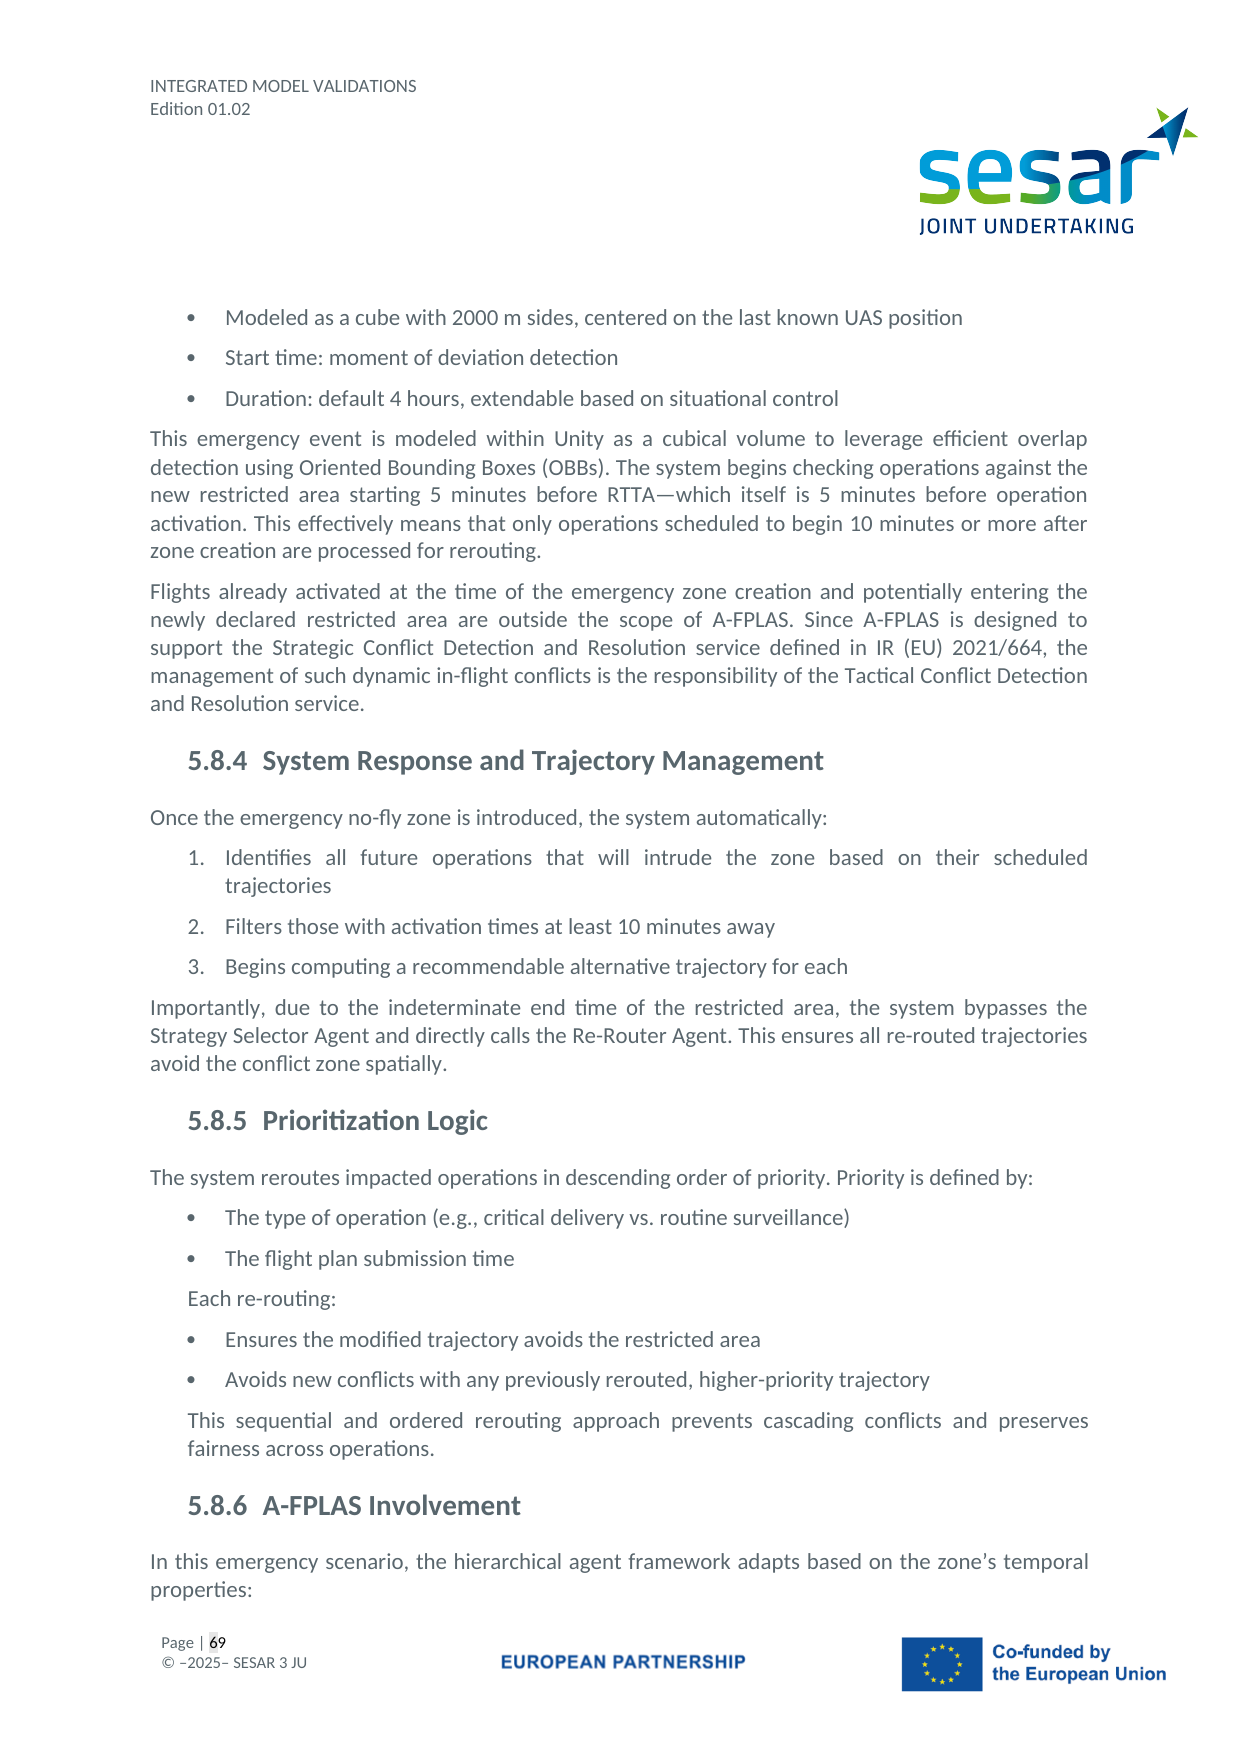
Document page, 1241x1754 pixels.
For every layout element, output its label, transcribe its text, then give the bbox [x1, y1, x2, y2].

list Ensures the modified trajectory avoids the restricted area [187, 1325, 1090, 1353]
list The flight plan submission time [187, 1244, 1090, 1272]
text Flights already activated at the time of the emergency zone creation and potentially entering the newly declared restricted area are outside the scope of A-FPLAS. Since A-FPLAS is designed to support the Strategic Conflict Detection and Resolution service defined in IR (EU) 2021/664, the management of such dynamic in-flight conflicts is the responsibility of the Tactical Conflict Detection and Resolution service. [150, 577, 1090, 717]
list Avoids new conflicts with any previously rerouted, higher-priority trajectory [187, 1365, 1090, 1393]
text The system reroutes impacted operations in descending order of priority. Priority is defined by: [150, 1163, 1090, 1191]
picture [919, 107, 1199, 235]
list Filters those with activation times at least 10 minutes away [187, 912, 1090, 940]
subtitle Prioritization Logic [187, 1102, 1090, 1138]
text This emergency event is modeled within Unity as a cubical volume to leverage efficient overlap detection using Oriented Bounding Boxes (OBBs). The system begins checking operations against the new restricted area starting 5 minutes before RTTA—which itself is 5 minutes before operation activation. This effectively means that only operations scheduled to begin 10 minutes or more after zone creation are processed for rerouting. [150, 424, 1090, 565]
text In this emergency scenario, the hierarchical agent framework adapts based on the zone’s temporal properties: [150, 1547, 1090, 1603]
list Start time: moment of deviation detection [187, 343, 1090, 372]
picture [496, 1632, 747, 1693]
text Once the emergency no-fly zone is introduced, the system automatically: [150, 803, 1090, 831]
text This sequential and ordered rerouting approach prevents cascading conflicts and preserves fairness across operations. [187, 1406, 1090, 1462]
picture [896, 1632, 1173, 1693]
list Begins computing a recommendable alternative trajectory for each [187, 952, 1090, 981]
text Importantly, due to the indeterminate end time of the restricted area, the system bypasses the Strategy Selector Agent and directly calls the Re-Router Agent. This ensures all re-routed trajectories avoid the conflict zone spatially. [150, 993, 1090, 1077]
list Identifies all future operations that will intrude the zone based on their scheduled trajectories [187, 843, 1090, 899]
list Modeled as a cube with 2000 m sides, centered on the last known UAS position [187, 303, 1090, 331]
subtitle System Response and Trajectory Management [187, 742, 1090, 778]
list Duration: default 4 hours, extendable based on situational control [187, 384, 1090, 412]
subtitle A-FPLAS Involvement [187, 1487, 1090, 1522]
list The type of operation (e.g., critical delivery vs. routine surveillance) [187, 1203, 1090, 1231]
text Each re-routing: [187, 1284, 1090, 1312]
